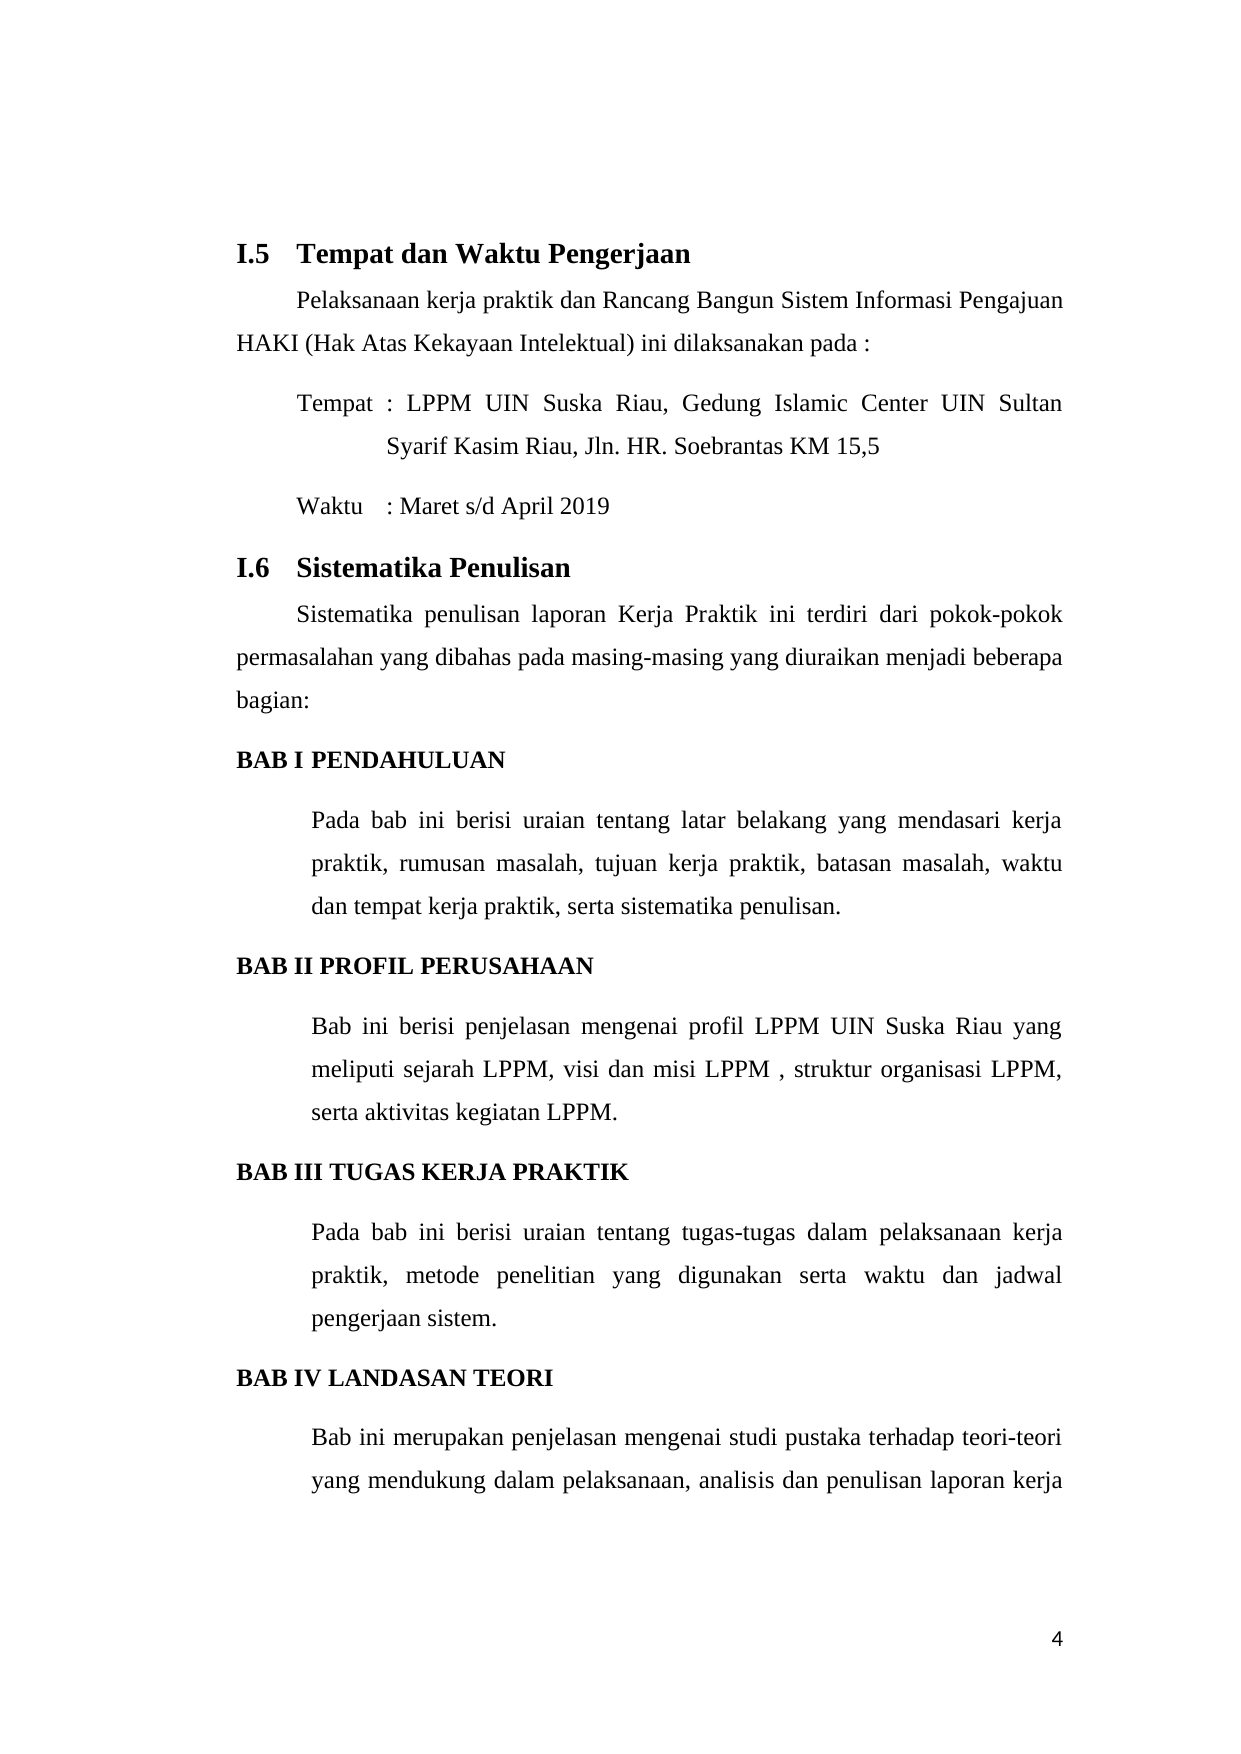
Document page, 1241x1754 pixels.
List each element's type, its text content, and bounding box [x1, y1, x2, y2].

subtitle Sistematika Penulisan [236, 551, 1063, 584]
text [311, 1422, 1063, 1494]
text Bab ini berisi penjelasan mengenai profil LPPM UIN Suska Riau yang meliputi sejarah LPPM, visi dan misi LPPM , struktur organisasi LPPM, serta aktivitas kegiatan LPPM. [311, 1011, 1063, 1126]
subtitle Tempat dan Waktu Pengerjaan [236, 236, 1063, 270]
text BAB III TUGAS KERJA PRAKTIK [236, 1157, 1063, 1186]
text Tempat : LPPM UIN Suska Riau, Gedung Islamic Center UIN Sultan Syarif Kasim Riau, Jln. HR. Soebrantas KM 15,5 [297, 388, 1063, 460]
text BAB IV LANDASAN TEORI [236, 1363, 1063, 1391]
text BAB II PROFIL PERUSAHAAN [236, 951, 1063, 980]
text BAB I PENDAHULUAN [236, 745, 1063, 774]
text Pelaksanaan kerja praktik dan Rancang Bangun Sistem Informasi Pengajuan HAKI (Hak Atas Kekayaan Intelektual) ini dilaksanakan pada : [236, 285, 1063, 357]
text Sistematika penulisan laporan Kerja Praktik ini terdiri dari pokok-pokok permasalahan yang dibahas pada masing-masing yang diuraikan menjadi beberapa bagian: [236, 599, 1063, 714]
text Pada bab ini berisi uraian tentang latar belakang yang mendasari kerja praktik, rumusan masalah, tujuan kerja praktik, batasan masalah, waktu dan tempat kerja praktik, serta sistematika penulisan. [311, 805, 1063, 920]
text Waktu : Maret s/d April 2019 [296, 491, 1063, 519]
text Pada bab ini berisi uraian tentang tugas-tugas dalam pelaksanaan kerja praktik, metode penelitian yang digunakan serta waktu dan jadwal pengerjaan sistem. [311, 1217, 1063, 1332]
